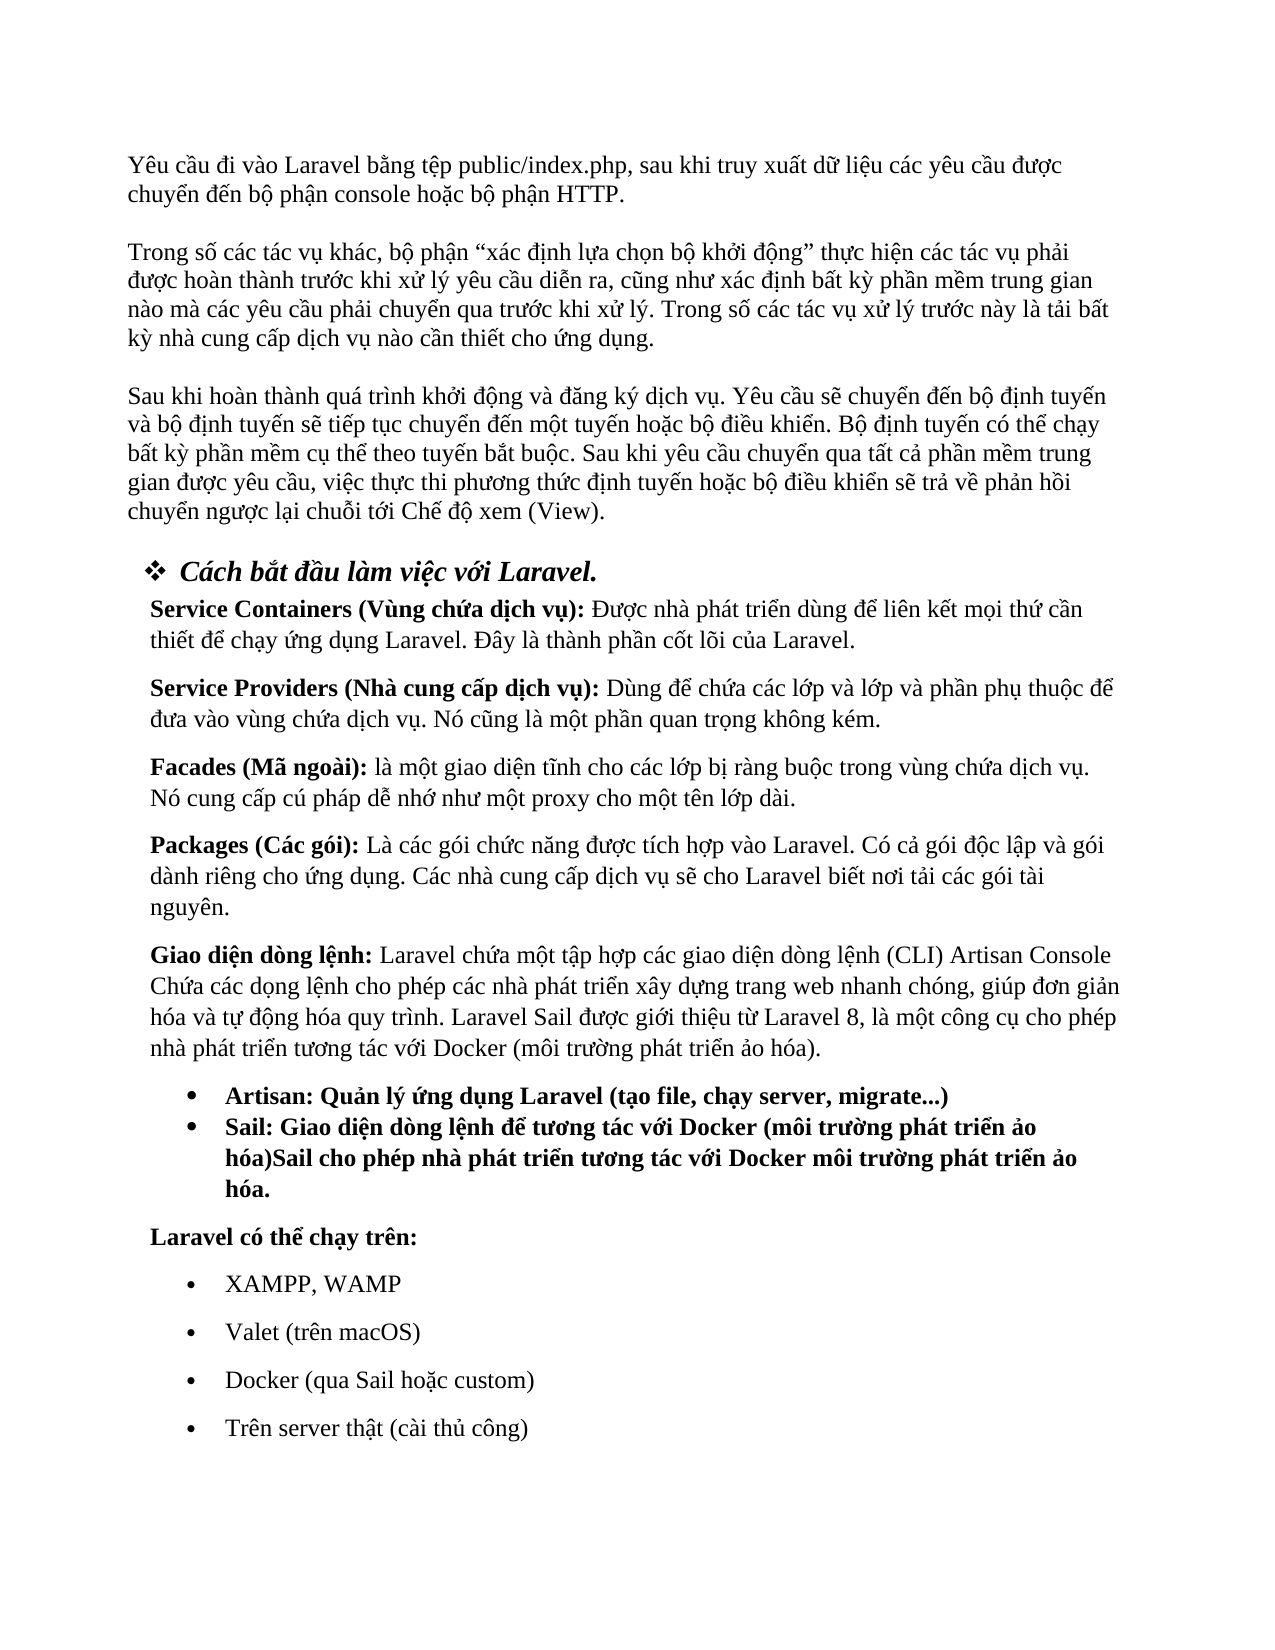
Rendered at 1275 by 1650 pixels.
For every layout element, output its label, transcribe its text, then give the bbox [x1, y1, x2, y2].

text Service Containers (Vùng chứa dịch vụ): Được nhà phát triển dùng để liên kết mọi thứ cần thiết để chạy ứng dụng Laravel. Đây là thành phần cốt lõi của Laravel. [150, 594, 1125, 654]
text Laravel có thể chạy trên: [150, 1222, 1125, 1251]
text Facades (Mã ngoài): là một giao diện tĩnh cho các lớp bị ràng buộc trong vùng chứa dịch vụ. Nó cung cấp cú pháp dễ nhớ như một proxy cho một tên lớp dài. [150, 752, 1125, 811]
text Service Providers (Nhà cung cấp dịch vụ): Dùng để chứa các lớp và lớp và phần phụ thuộc để đưa vào vùng chứa dịch vụ. Nó cũng là một phần quan trọng không kém. [150, 673, 1125, 733]
text Packages (Các gói): Là các gói chức năng được tích hợp vào Laravel. Có cả gói độc lập và gói dành riêng cho ứng dụng. Các nhà cung cấp dịch vụ sẽ cho Laravel biết nơi tải các gói tài nguyên. [150, 830, 1125, 921]
list Valet (trên macOS) [187, 1317, 1125, 1346]
subtitle Cách bắt đầu làm việc với Laravel. [142, 554, 1125, 587]
list Trên server thật (cài thủ công) [187, 1413, 1125, 1441]
list Sail: Giao diện dòng lệnh để tương tác với Docker (môi trường phát triển ảo hóa)Sail cho phép nhà phát triển tương tác với Docker môi trường phát triển ảo hóa. [187, 1112, 1125, 1203]
list Docker (qua Sail hoặc custom) [187, 1365, 1125, 1394]
text Sau khi hoàn thành quá trình khởi động và đăng ký dịch vụ. Yêu cầu sẽ chuyển đến bộ định tuyến và bộ định tuyến sẽ tiếp tục chuyển đến một tuyến hoặc bộ điều khiển. Bộ định tuyến có thể chạy bất kỳ phần mềm cụ thể theo tuyến bắt buộc. Sau khi yêu cầu chuyển qua tất cả phần mềm trung gian được yêu cầu, việc thực thi phương thức định tuyến hoặc bộ điều khiển sẽ trả về phản hồi chuyển ngược lại chuỗi tới Chế độ xem (View). [127, 381, 1125, 524]
text Yêu cầu đi vào Laravel bằng tệp public/index.php, sau khi truy xuất dữ liệu các yêu cầu được chuyển đến bộ phận console hoặc bộ phận HTTP. [127, 150, 1125, 207]
text Trong số các tác vụ khác, bộ phận “xác định lựa chọn bộ khởi động” thực hiện các tác vụ phải được hoàn thành trước khi xử lý yêu cầu diễn ra, cũng như xác định bất kỳ phần mềm trung gian nào mà các yêu cầu phải chuyển qua trước khi xử lý. Trong số các tác vụ xử lý trước này là tải bất kỳ nhà cung cấp dịch vụ nào cần thiết cho ứng dụng. [127, 237, 1125, 352]
list Artisan: Quản lý ứng dụng Laravel (tạo file, chạy server, migrate...) [187, 1081, 1125, 1110]
list XAMPP, WAMP [187, 1269, 1125, 1298]
text Giao diện dòng lệnh: Laravel chứa một tập hợp các giao diện dòng lệnh (CLI) Artisan Console Chứa các dọng lệnh cho phép các nhà phát triển xây dựng trang web nhanh chóng, giúp đơn giản hóa và tự động hóa quy trình. Laravel Sail được giới thiệu từ Laravel 8, là một công cụ cho phép nhà phát triển tương tác với Docker (môi trường phát triển ảo hóa). [150, 940, 1125, 1062]
